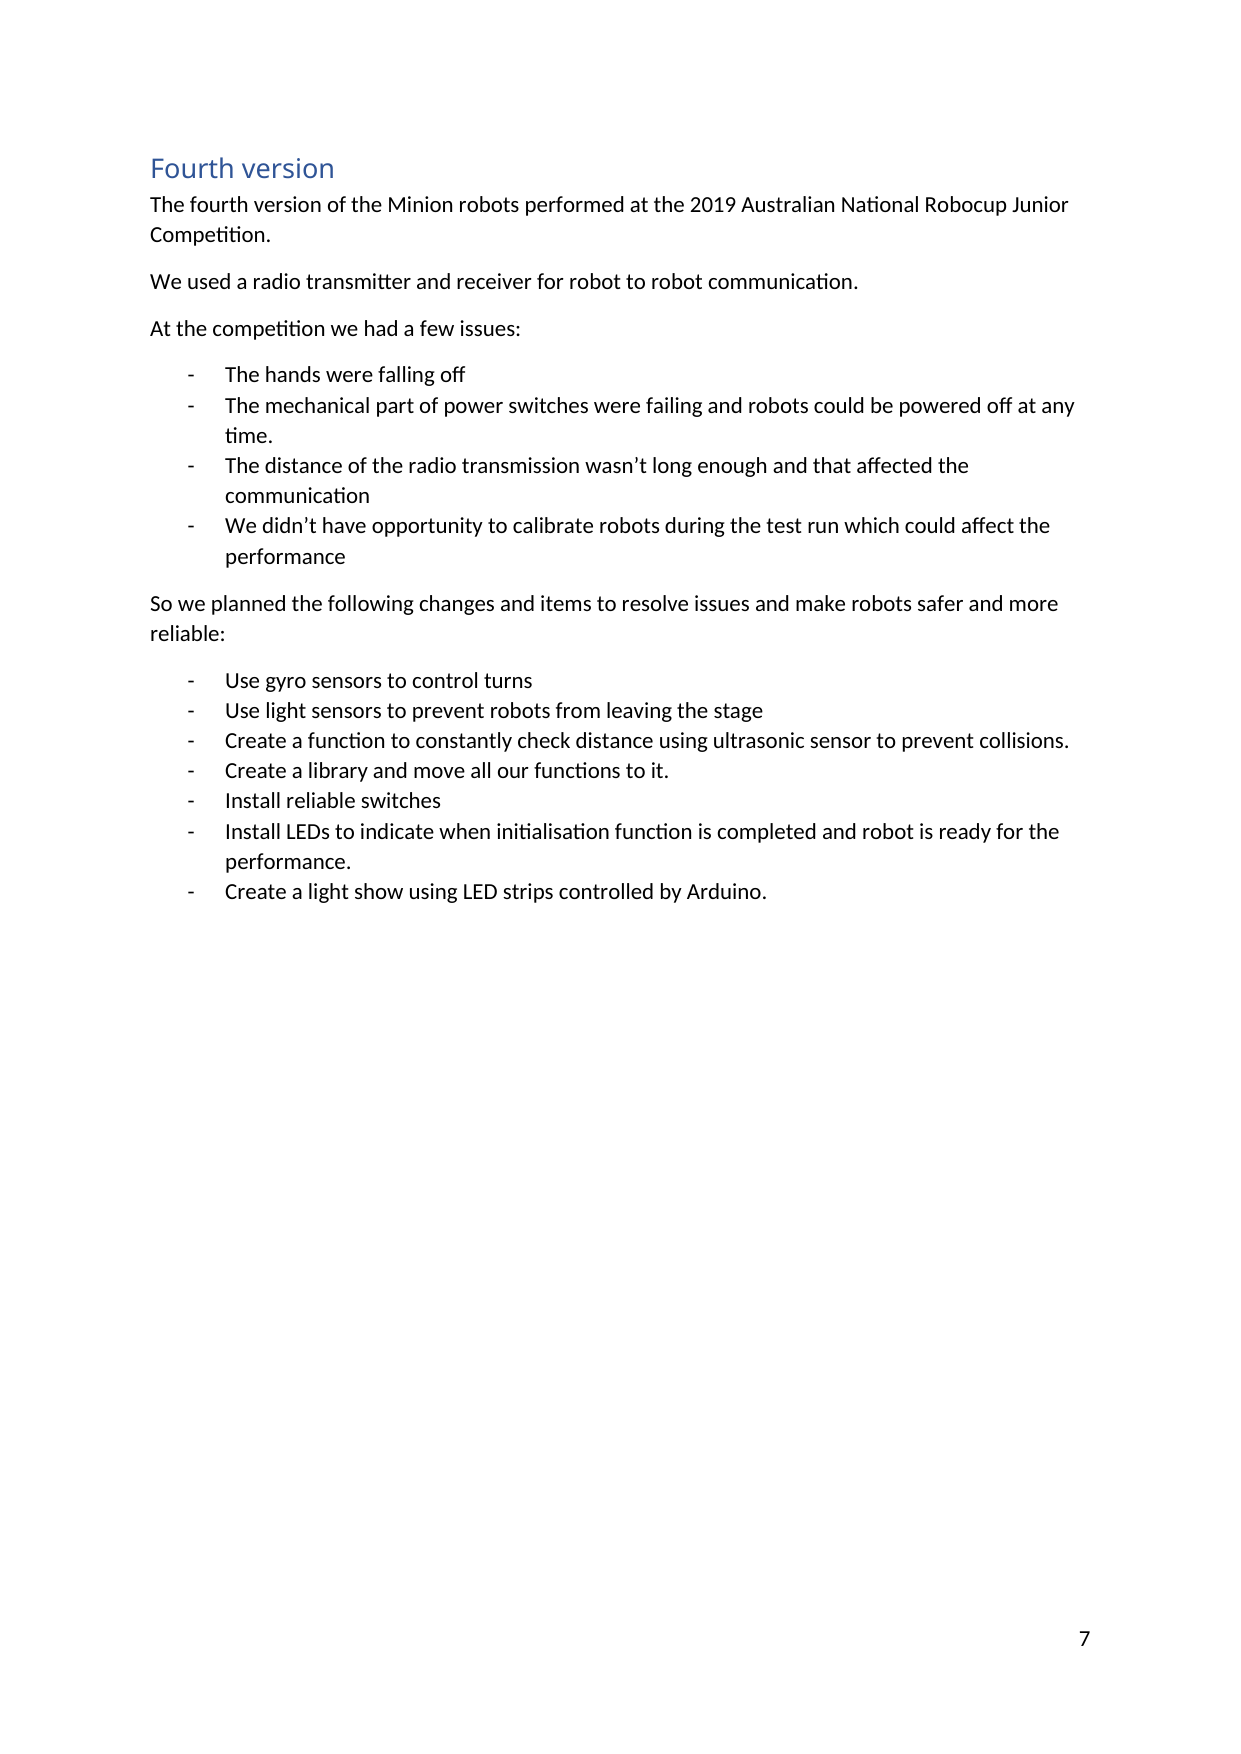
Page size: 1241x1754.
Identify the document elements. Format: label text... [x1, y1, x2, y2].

list We didn’t have opportunity to calibrate robots during the test run which could affect the performance [187, 512, 1090, 570]
list Use light sensors to prevent robots from leaving the stage [187, 696, 1090, 724]
list Install LEDs to indicate when initialisation function is completed and robot is ready for the performance. [187, 817, 1090, 875]
list Create a library and move all our functions to it. [187, 756, 1090, 784]
text So we planned the following changes and items to resolve issues and make robots safer and more reliable: [150, 589, 1090, 647]
text At the competition we had a few issues: [150, 314, 1090, 342]
list The mechanical part of power switches were failing and robots could be powered off at any time. [187, 391, 1090, 449]
list Use gyro sensors to control turns [187, 666, 1090, 694]
text We used a radio transmitter and receiver for robot to robot communication. [150, 267, 1090, 295]
list Create a function to constantly check distance using ultrasonic sensor to prevent collisions. [187, 726, 1090, 754]
list The hands were falling off [187, 361, 1090, 389]
text The fourth version of the Minion robots performed at the 2019 Australian National Robocup Junior Competition. [150, 190, 1090, 248]
list The distance of the radio transmission wasn’t long enough and that affected the communication [187, 451, 1090, 509]
list Create a light show using LED strips controlled by Arduino. [187, 877, 1090, 905]
subtitle Fourth version [150, 150, 1090, 187]
list Install reliable switches [187, 787, 1090, 815]
